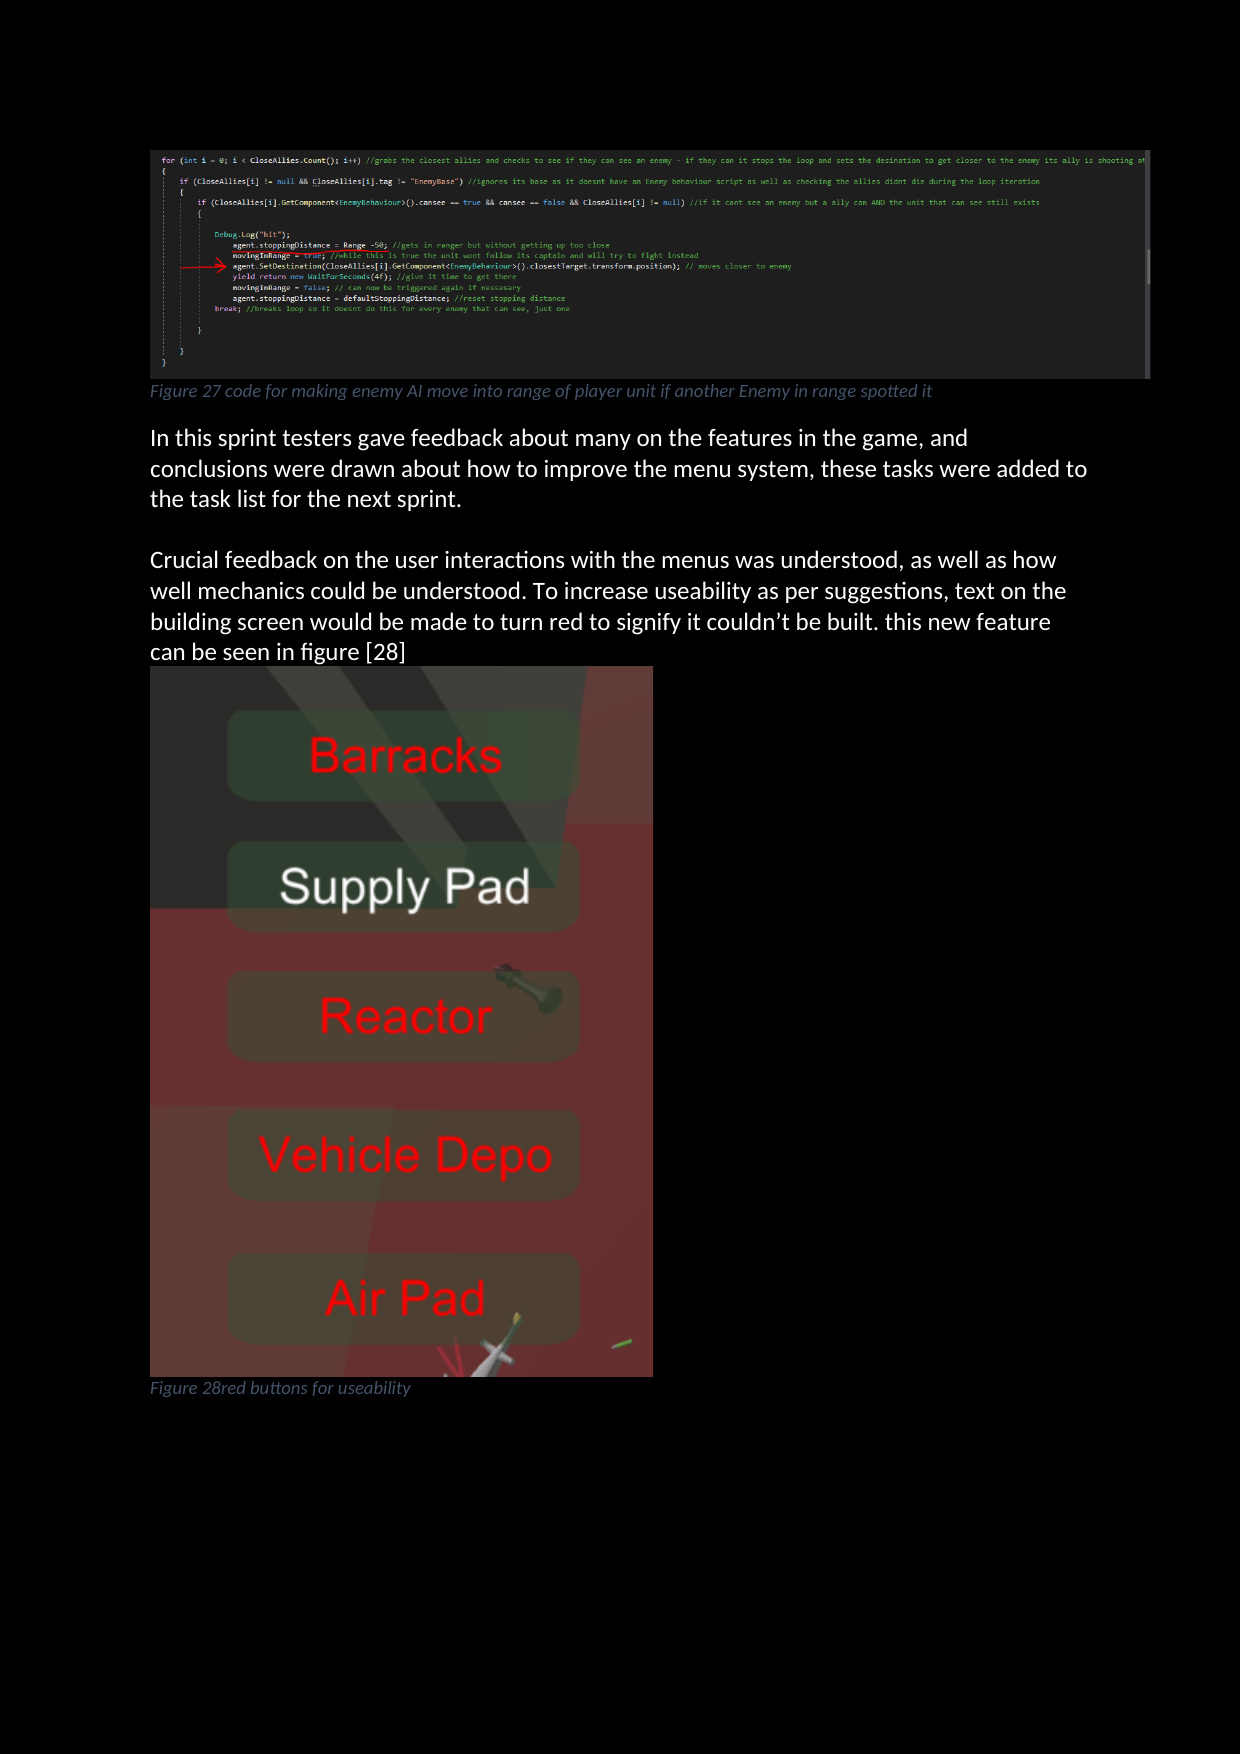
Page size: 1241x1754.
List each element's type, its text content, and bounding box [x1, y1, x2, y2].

picture [150, 150, 1151, 379]
text Crucial feedback on the user interactions with the menus was understood, as well as how well mechanics could be understood. To increase useability as per suggestions, text on the building screen would be made to turn red to signify it couldn’t be built. this new feature can be seen in figure [28] [150, 545, 1090, 667]
text Figure 27 code for making enemy AI move into range of player unit if another Enemy in range spotted it [150, 379, 1090, 402]
text Figure 28red buttons for useability [150, 1376, 1090, 1399]
picture [150, 666, 654, 1377]
text In this sprint testers gave feedback about many on the features in the game, and conclusions were drawn about how to improve the menu system, these tasks were added to the task list for the next sprint. [150, 423, 1090, 514]
